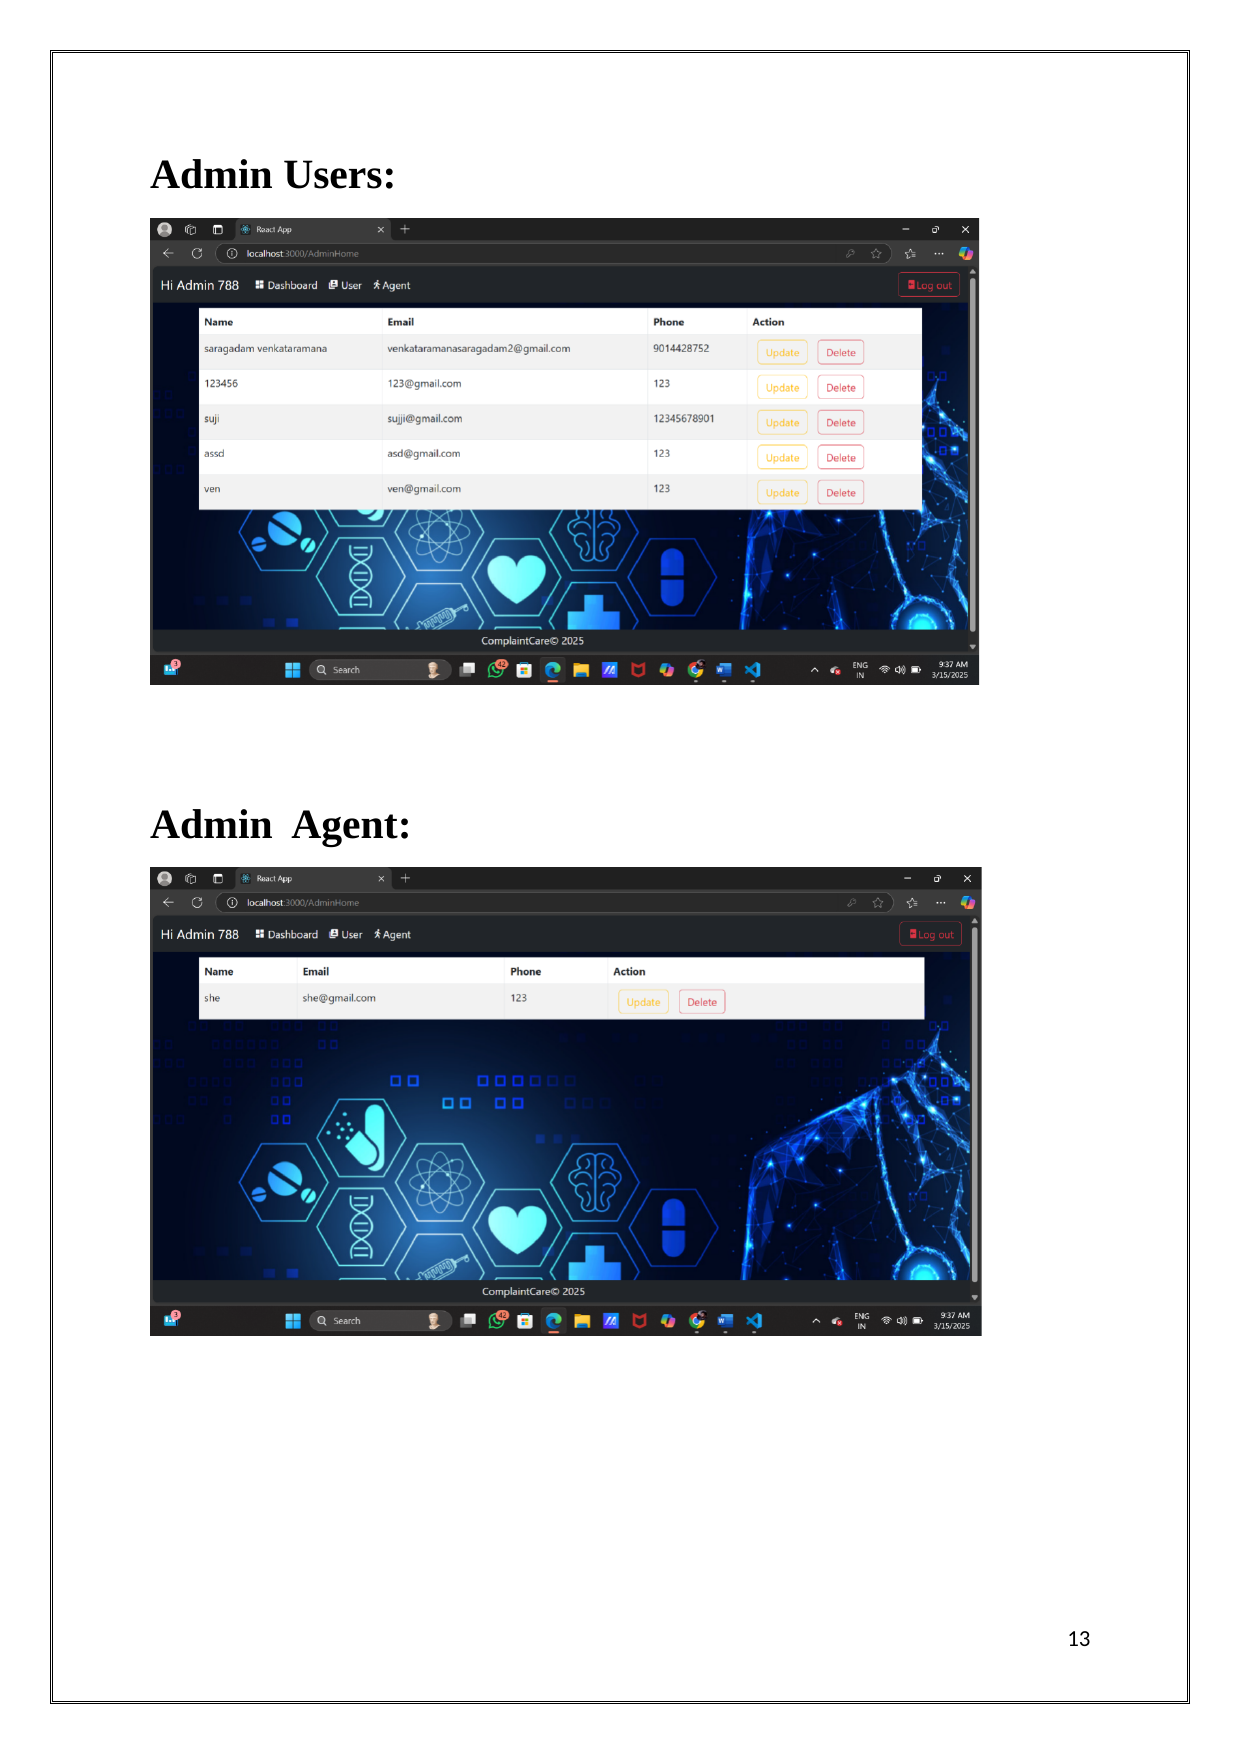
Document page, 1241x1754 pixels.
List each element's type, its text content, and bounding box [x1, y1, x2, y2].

picture [150, 218, 980, 685]
text Admin Agent: [150, 799, 1090, 847]
picture [150, 867, 982, 1336]
text Admin Users: [150, 150, 1090, 198]
